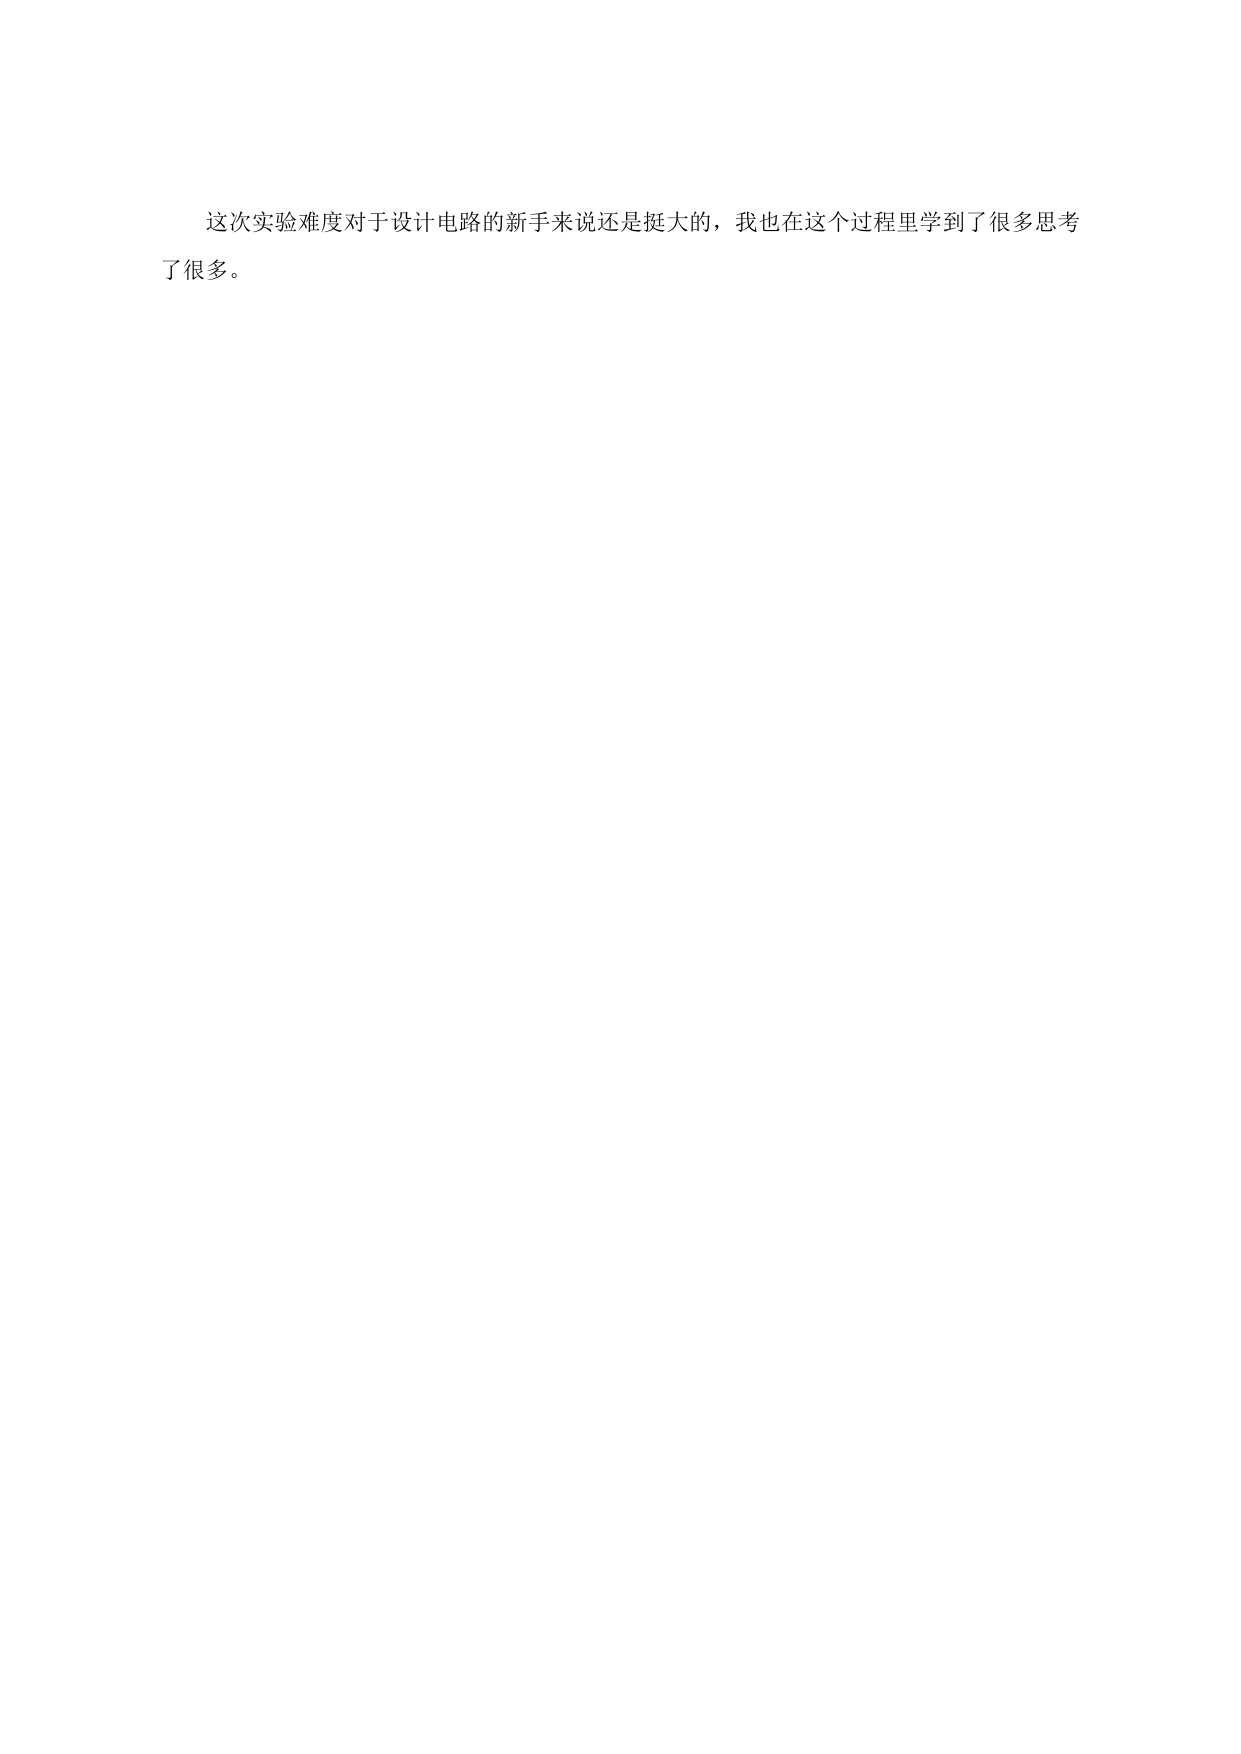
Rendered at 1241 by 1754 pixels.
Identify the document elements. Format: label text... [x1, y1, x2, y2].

text 这次实验难度对于设计电路的新手来说还是挺大的，我也在这个过程里学到了很多思考了很多。 [159, 197, 1081, 293]
